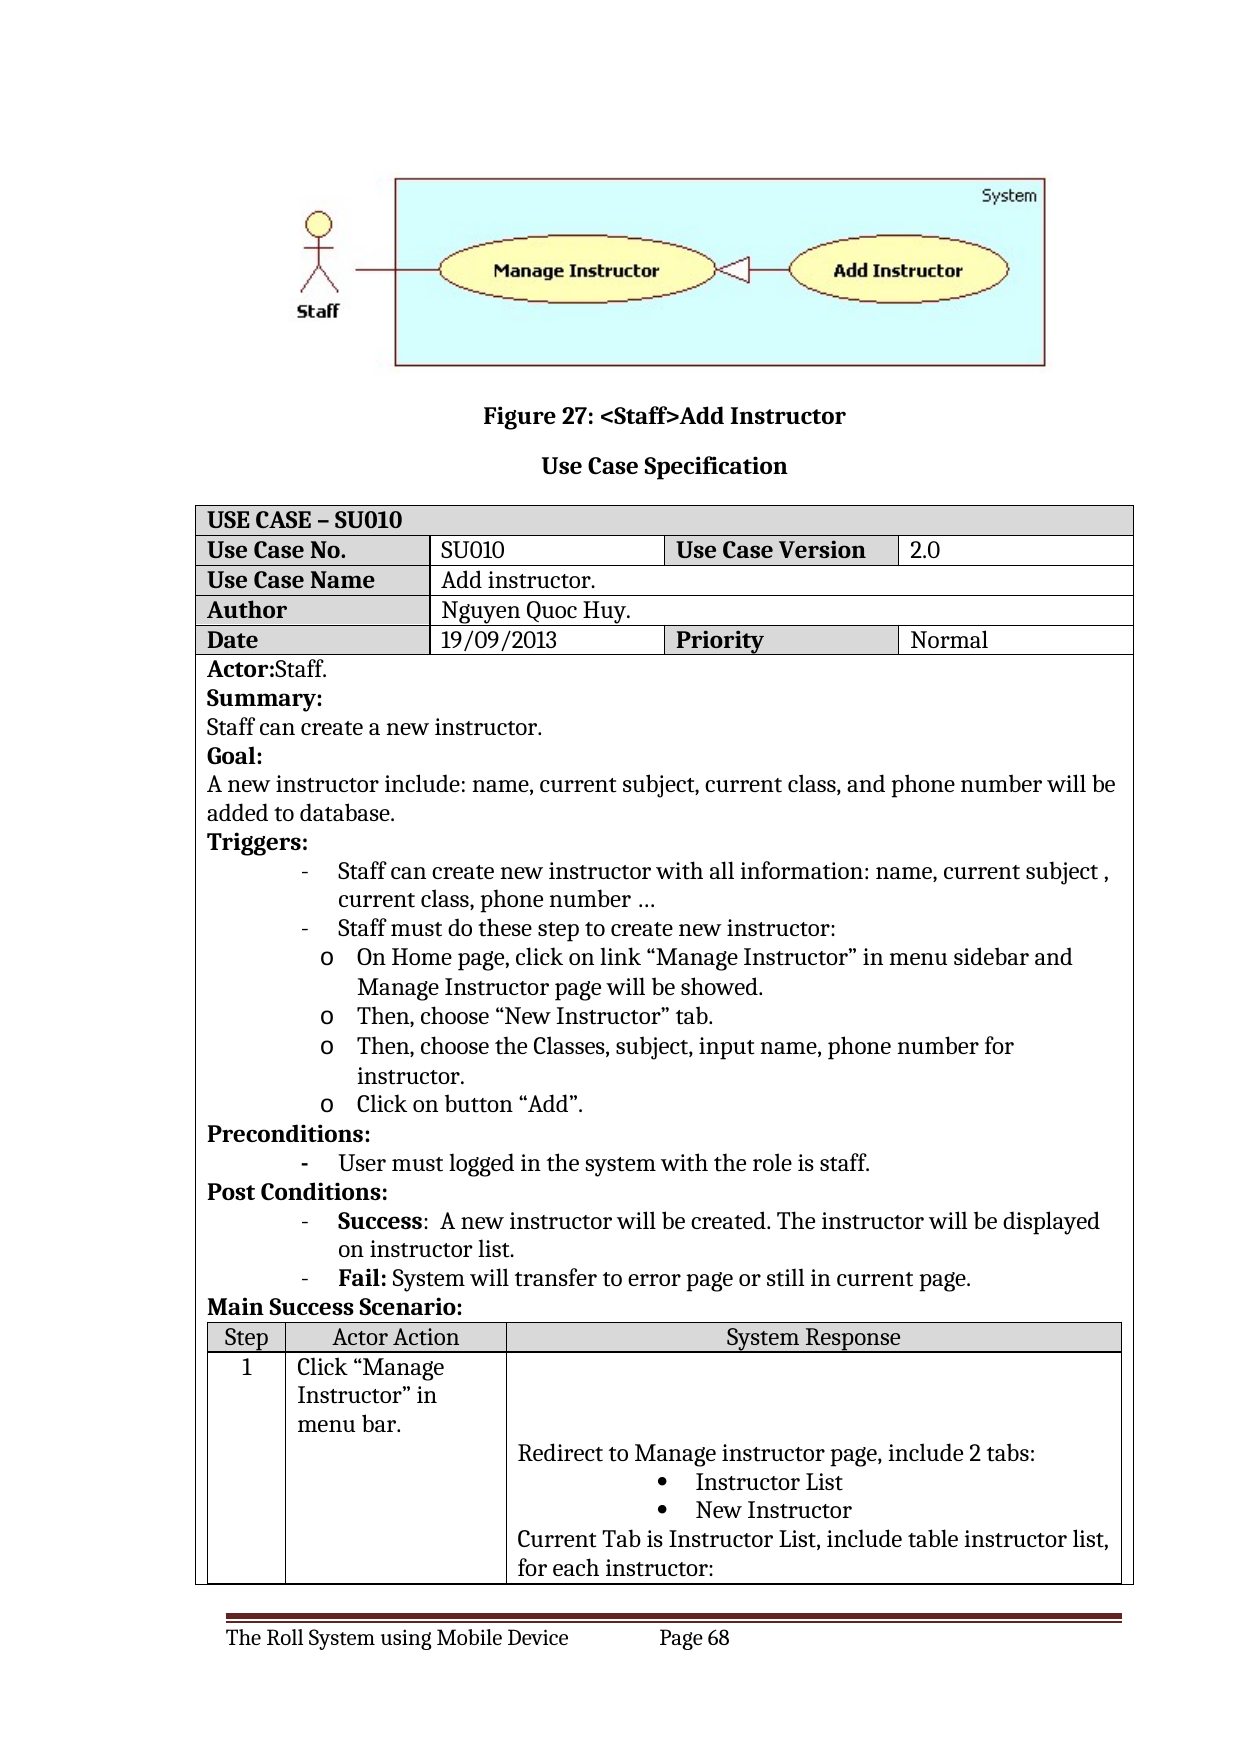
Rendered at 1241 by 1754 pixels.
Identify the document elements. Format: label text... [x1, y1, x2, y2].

picture [252, 147, 1077, 398]
table_cell 2.0 [899, 536, 1133, 565]
table_cell 19/09/2013 [431, 626, 664, 654]
table_cell Nguyen Quoc Huy. [431, 596, 1133, 624]
text Figure 27: <Staff>Add Instructor [207, 402, 1122, 431]
subtitle Use Case Specification [207, 452, 1122, 480]
table_cell Use Case Name [196, 566, 429, 595]
table_header USE CASE – SU010 [196, 506, 1133, 535]
table_cell Author [196, 596, 429, 624]
table_cell Date [196, 626, 429, 654]
table_cell Use Case Version [665, 536, 898, 565]
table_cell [196, 655, 1133, 1583]
table_cell Priority [665, 626, 898, 654]
table_cell Normal [899, 626, 1133, 654]
table_cell SU010 [431, 536, 664, 565]
table_cell Add instructor. [431, 566, 1133, 595]
table_cell Use Case No. [196, 536, 429, 565]
